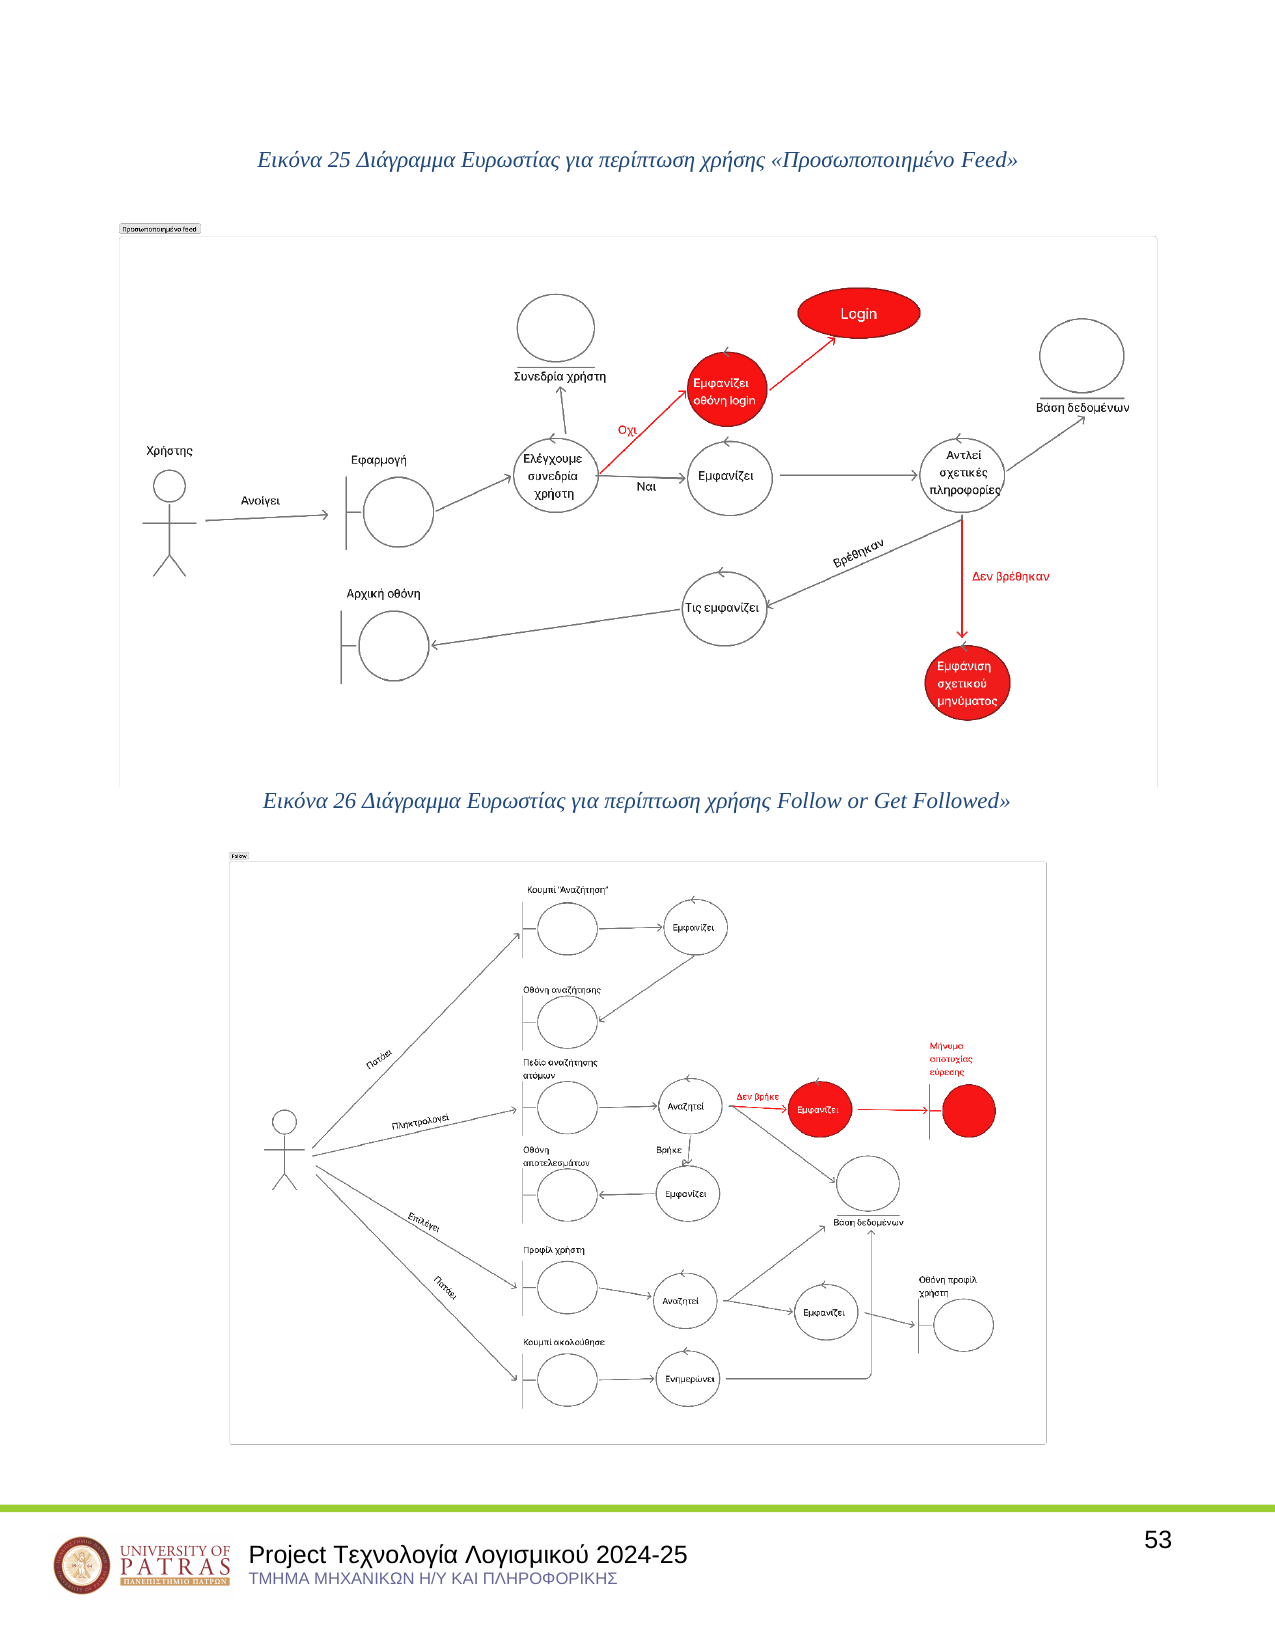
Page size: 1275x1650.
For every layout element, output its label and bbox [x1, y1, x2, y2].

picture [104, 221, 1172, 787]
picture [218, 850, 1057, 1455]
picture [48, 1532, 235, 1600]
